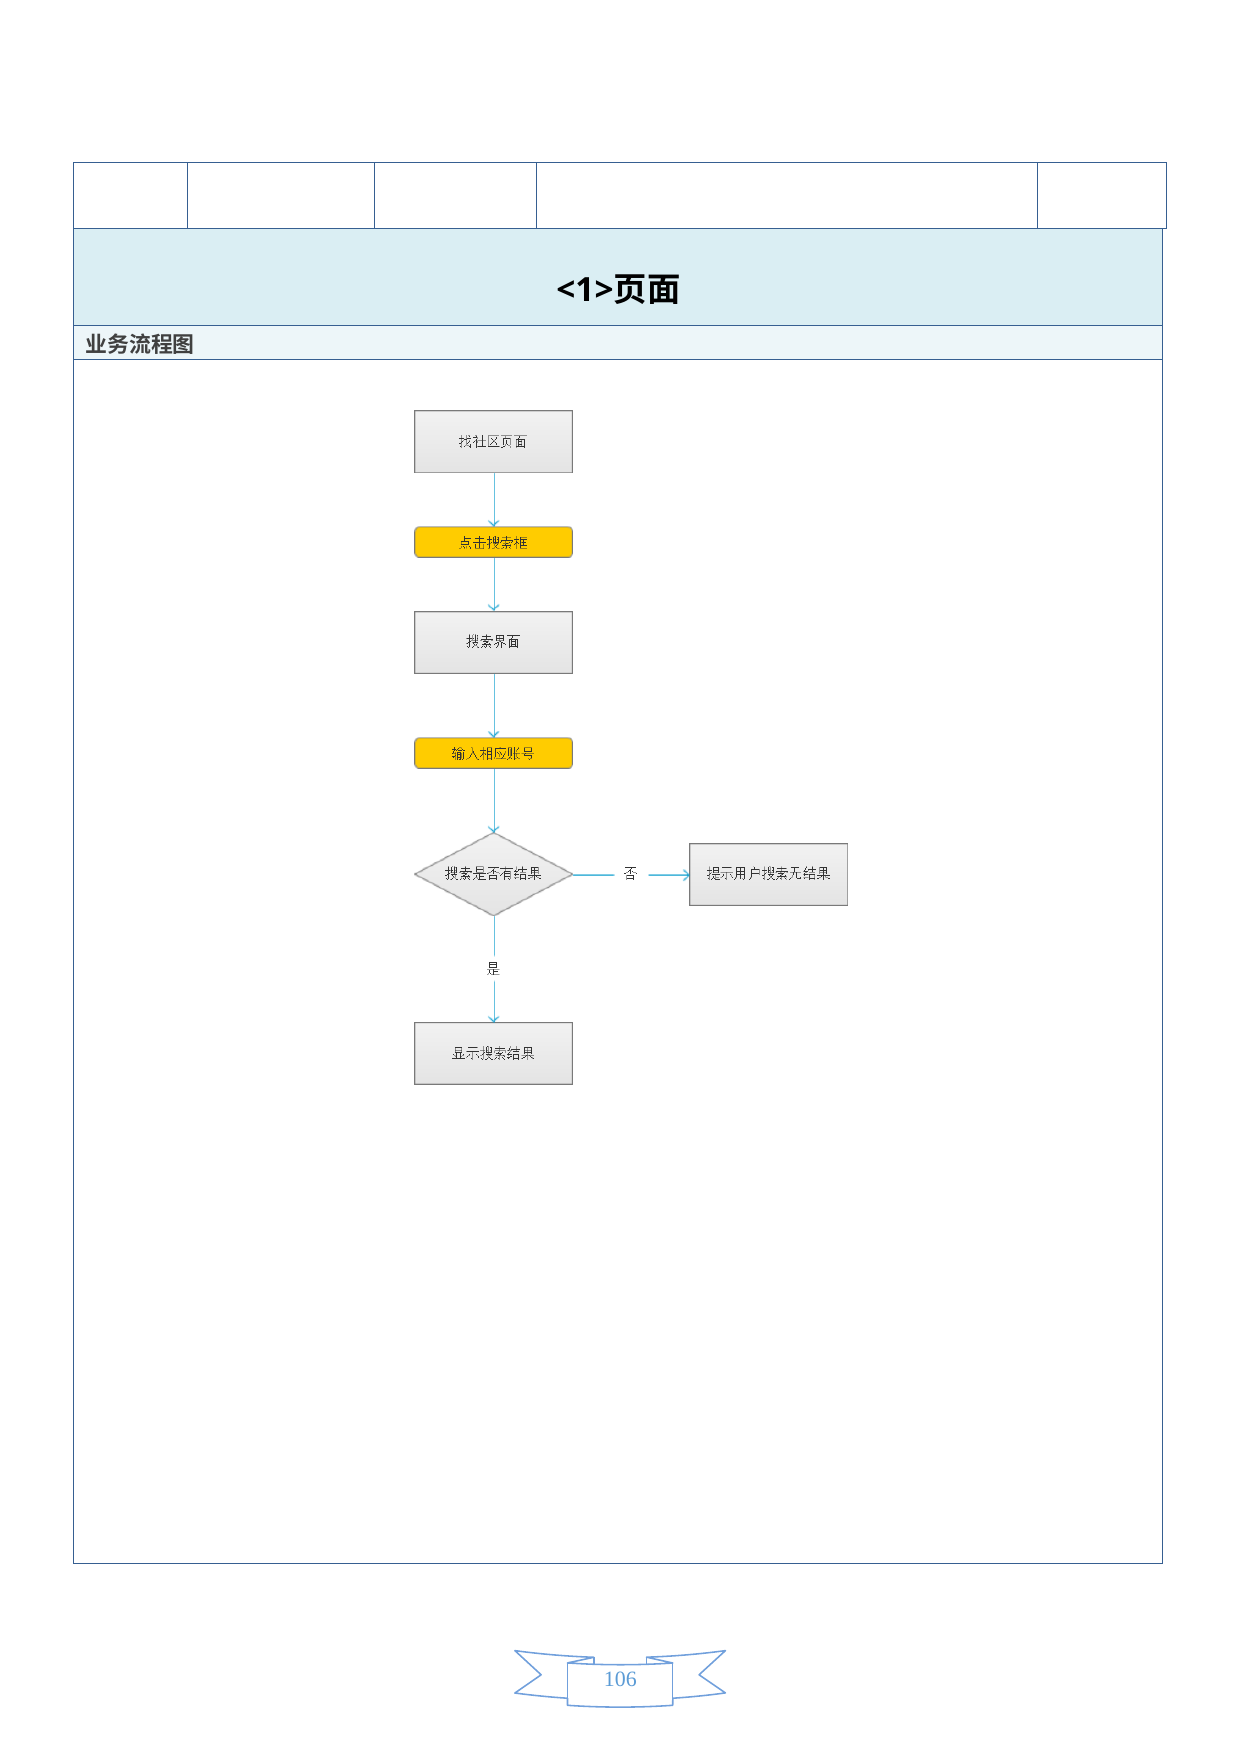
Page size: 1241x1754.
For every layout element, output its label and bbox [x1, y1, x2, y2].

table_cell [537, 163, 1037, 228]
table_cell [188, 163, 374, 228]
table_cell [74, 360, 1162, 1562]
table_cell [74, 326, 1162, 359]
picture [373, 392, 864, 1104]
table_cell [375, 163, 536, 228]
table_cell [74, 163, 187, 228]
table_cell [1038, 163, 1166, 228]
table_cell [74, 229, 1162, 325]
